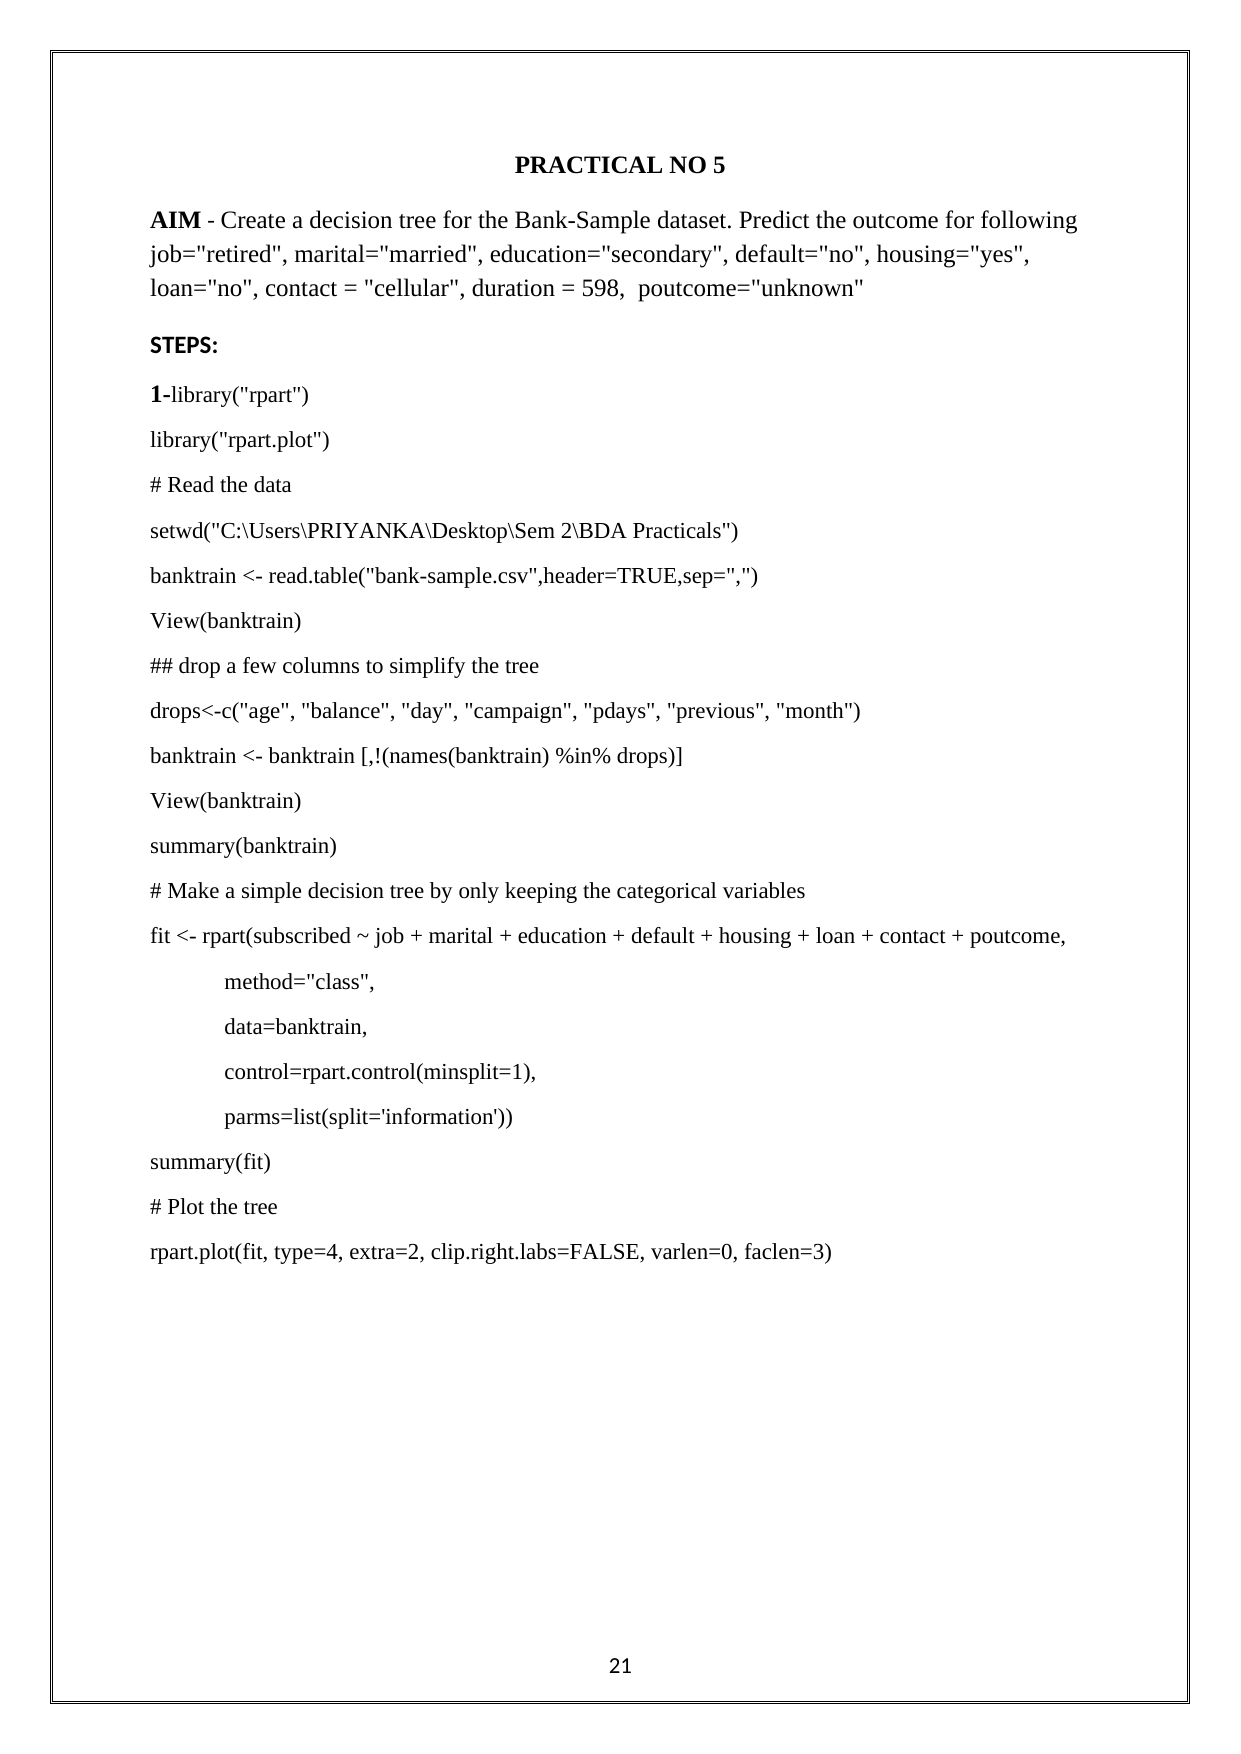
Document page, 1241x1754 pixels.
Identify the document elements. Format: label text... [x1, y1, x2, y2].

text # Read the data [150, 472, 1090, 498]
text drops<-c("age", "balance", "day", "campaign", "pdays", "previous", "month") [150, 697, 1090, 723]
text View(banktrain) [150, 607, 1090, 633]
text setwd("C:\Users\PRIYANKA\Desktop\Sem 2\BDA Practicals") [150, 517, 1090, 543]
text ## drop a few columns to simplify the tree [150, 652, 1090, 678]
text library("rpart.plot") [150, 426, 1090, 453]
text summary(fit) [150, 1148, 1090, 1174]
text # Plot the tree [150, 1193, 1090, 1219]
text rpart.plot(fit, type=4, extra=2, clip.right.labs=FALSE, varlen=0, faclen=3) [150, 1238, 1090, 1265]
text banktrain <- read.table("bank-sample.csv",header=TRUE,sep=",") [150, 562, 1090, 588]
text # Make a simple decision tree by only keeping the categorical variables [150, 877, 1090, 904]
text method="class", [150, 968, 1090, 994]
text fit <- rpart(subscribed ~ job + marital + education + default + housing + loan + contact + poutcome, [150, 923, 1090, 949]
text View(banktrain) [150, 787, 1090, 814]
text summary(banktrain) [150, 832, 1090, 859]
text PRACTICAL NO 5 [150, 150, 1090, 179]
text STEPS: [150, 329, 1090, 360]
text banktrain <- banktrain [,!(names(banktrain) %in% drops)] [150, 742, 1090, 768]
text parms=list(split='information')) [150, 1103, 1090, 1129]
text AIM - Create a decision tree for the Bank-Sample dataset. Predict the outcome for following job="retired", marital="married", education="secondary", default="no", housing="yes", loan="no", contact = "cellular", duration = 598, poutcome="unknown" [150, 204, 1090, 304]
text 1-library("rpart") [150, 379, 1090, 407]
text data=banktrain, [150, 1013, 1090, 1039]
text control=rpart.control(minsplit=1), [150, 1058, 1090, 1084]
